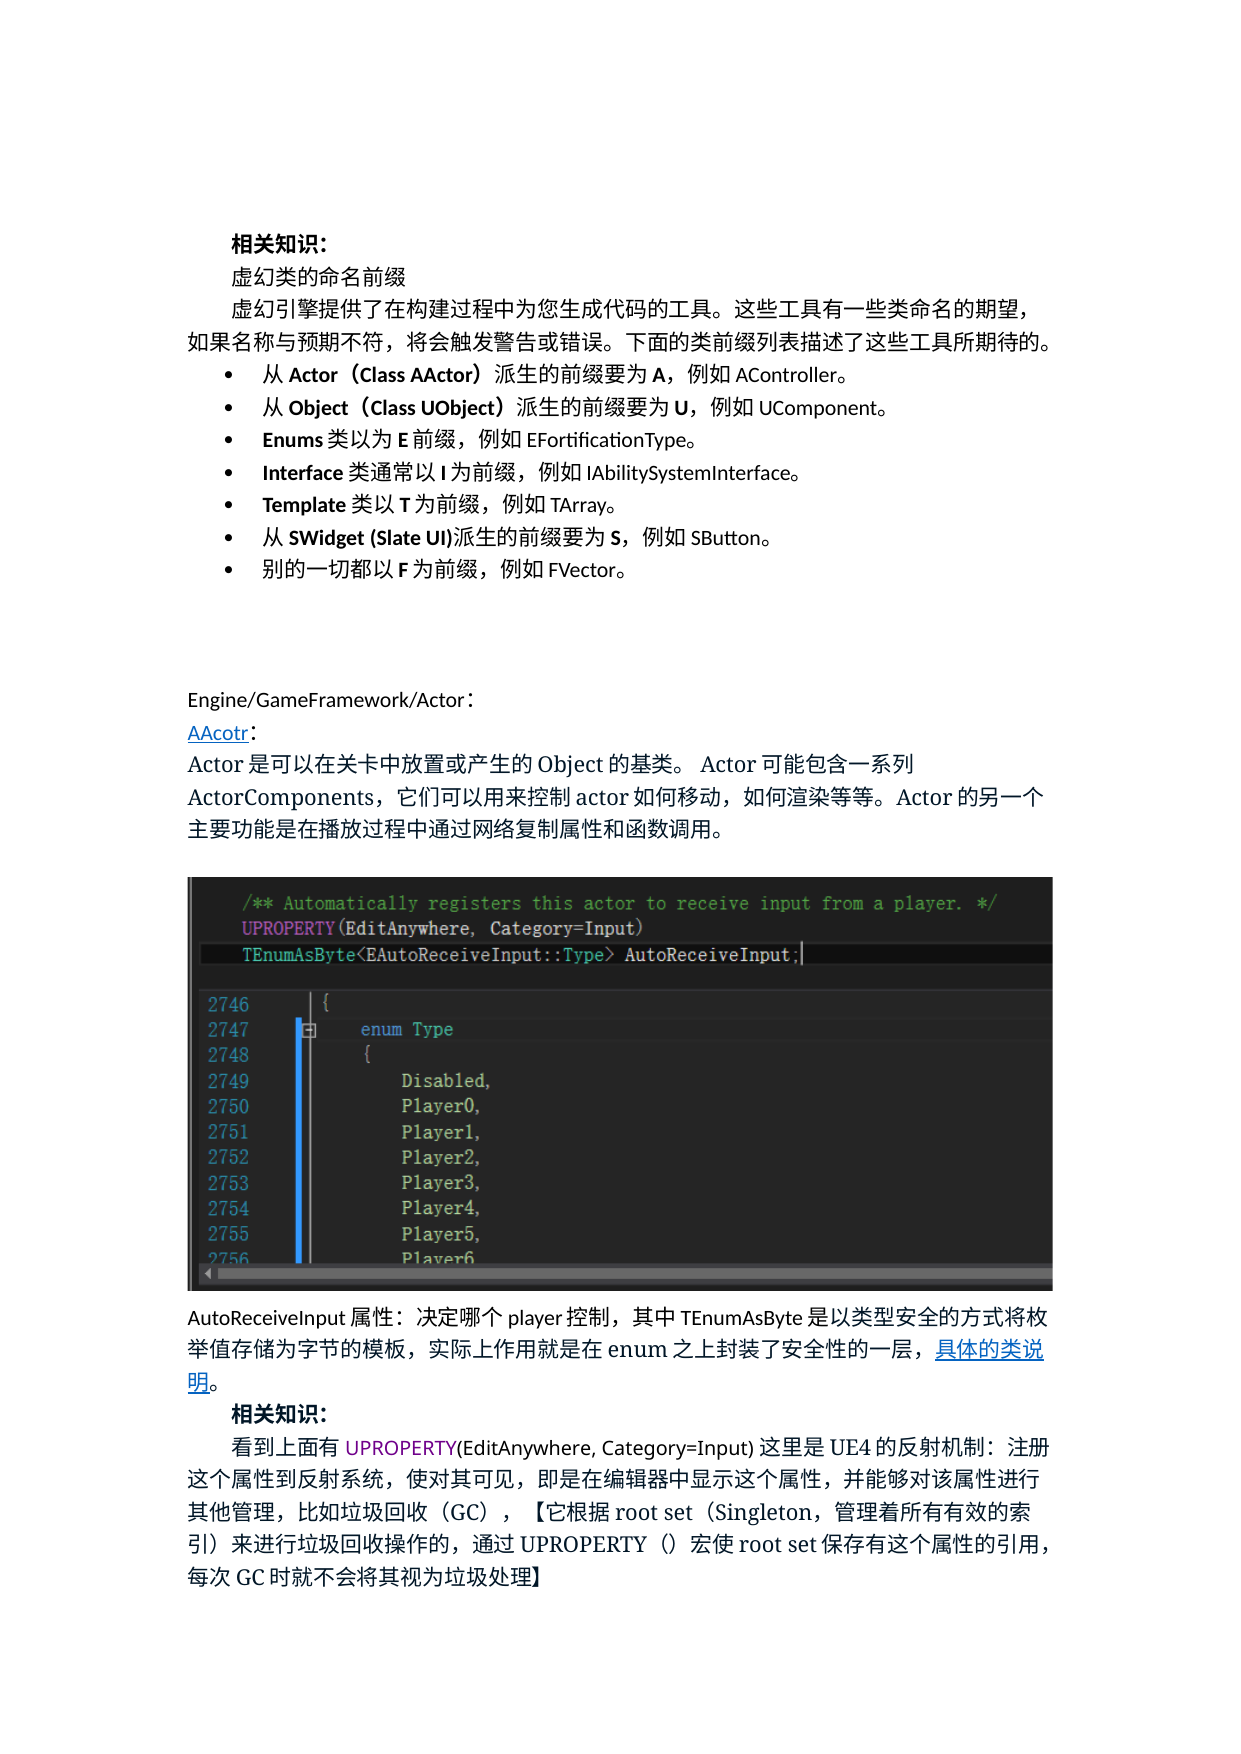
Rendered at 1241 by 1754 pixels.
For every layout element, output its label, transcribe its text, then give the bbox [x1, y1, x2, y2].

text 虚幻引擎提供了在构建过程中为您生成代码的工具。这些工具有一些类命名的期望，如果名称与预期不符，将会触发警告或错误。下面的类前缀列表描述了这些工具所期待的。 [187, 292, 1053, 357]
list 从Actor（Class AActor）派生的前缀要为A，例如AController。 [225, 357, 1053, 389]
text AutoReceiveInput属性：决定哪个player控制，其中TEnumAsByte是以类型安全的方式将枚举值存储为字节的模板，实际上作用就是在enum之上封装了安全性的一层，具体的类说明。 [187, 1299, 1053, 1397]
text AAcotr： [187, 714, 1053, 747]
list 别的一切都以F为前缀，例如FVector。 [225, 552, 1053, 584]
text 相关知识： [187, 1397, 1053, 1429]
text Actor是可以在关卡中放置或产生的Object的基类。 Actor可能包含一系列ActorComponents，它们可以用来控制actor如何移动，如何渲染等等。Actor的另一个主要功能是在播放过程中通过网络复制属性和函数调用。 [187, 747, 1053, 844]
text Engine/GameFramework/Actor： [187, 682, 1053, 714]
text 虚幻类的命名前缀 [187, 259, 1053, 292]
list Interface 类通常以I为前缀，例如IAbilitySystemInterface。 [225, 454, 1053, 487]
list Enums类以为E前缀，例如EFortificationType。 [225, 422, 1053, 454]
picture [187, 877, 1053, 1291]
text 相关知识： [187, 227, 1053, 259]
list 从Object（Class UObject）派生的前缀要为U，例如UComponent。 [225, 389, 1053, 422]
text 看到上面有UPROPERTY(EditAnywhere, Category=Input) 这里是UE4的反射机制：注册这个属性到反射系统，使对其可见，即是在编辑器中显示这个属性，并能够对该属性进行其他管理，比如垃圾回收（GC），【它根据root set（Singleton，管理着所有有效的索引）来进行垃圾回收操作的，通过UPROPERTY（）宏使root set保存有这个属性的引用，每次GC时就不会将其视为垃圾处理】 [187, 1429, 1053, 1592]
list 从SWidget (Slate UI)派生的前缀要为S，例如SButton。 [225, 519, 1053, 552]
list Template 类以T为前缀，例如TArray。 [225, 487, 1053, 519]
